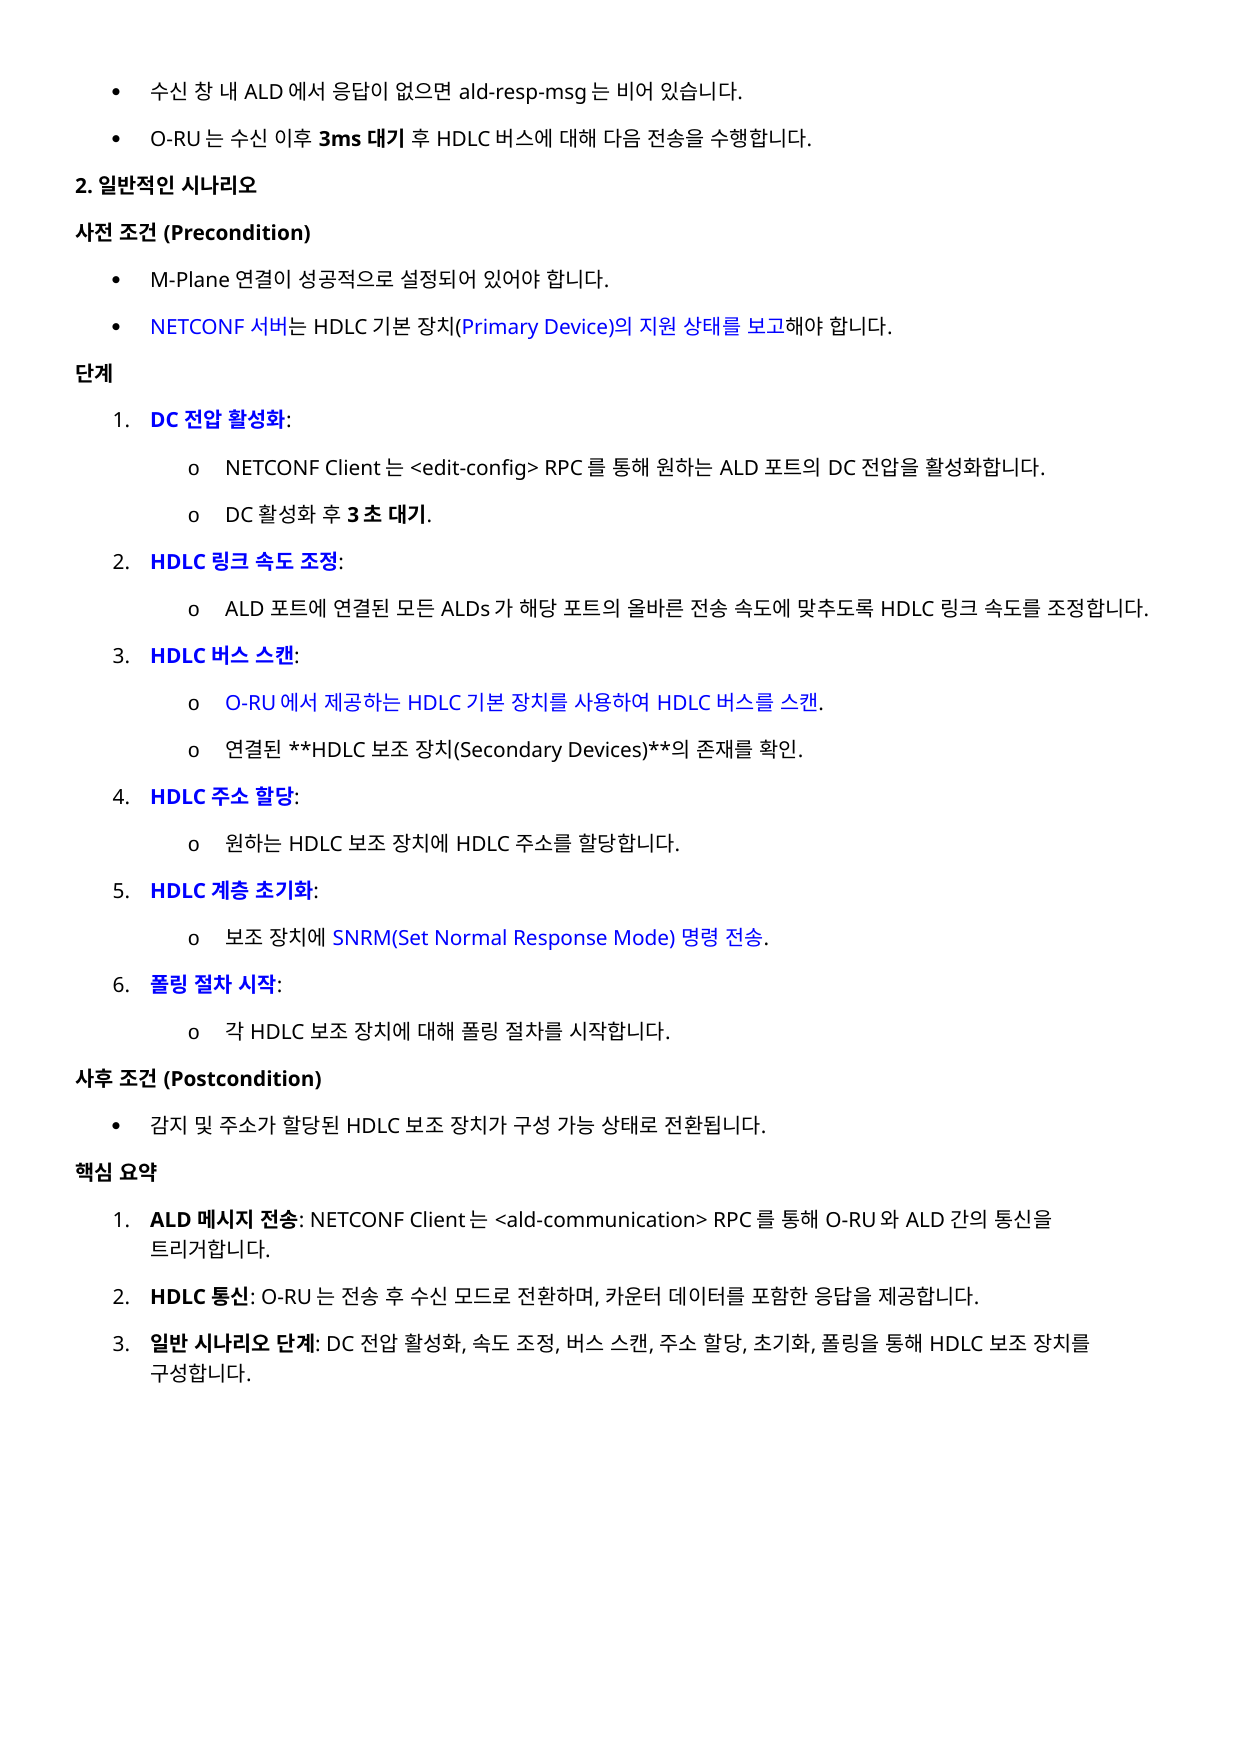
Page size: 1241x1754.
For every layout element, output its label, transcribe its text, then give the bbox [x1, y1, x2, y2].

text 2. 일반적인 시나리오 [75, 169, 1165, 199]
text 사전 조건 (Precondition) [75, 216, 1165, 246]
list DC 전압 활성화: [112, 404, 1165, 434]
list NETCONF 서버는 HDLC 기본 장치(Primary Device)의 지원 상태를 보고해야 합니다. [112, 310, 1165, 340]
list 감지 및 주소가 할당된 HDLC 보조 장치가 구성 가능 상태로 전환됩니다. [112, 1109, 1165, 1139]
text 사후 조건 (Postcondition) [75, 1062, 1165, 1093]
list M-Plane 연결이 성공적으로 설정되어 있어야 합니다. [112, 263, 1165, 293]
list 수신 창 내 ALD에서 응답이 없으면 ald-resp-msg는 비어 있습니다. [112, 75, 1165, 105]
list ALD 포트에 연결된 모든 ALDs가 해당 포트의 올바른 전송 속도에 맞추도록 HDLC 링크 속도를 조정합니다. [187, 592, 1165, 622]
list HDLC 버스 스캔: [112, 639, 1165, 669]
list DC 활성화 후 3초 대기. [187, 498, 1165, 528]
list ALD 메시지 전송: NETCONF Client는 <ald-communication> RPC를 통해 O-RU와 ALD 간의 통신을 트리거합니다. [112, 1203, 1165, 1264]
list 연결된 **HDLC 보조 장치(Secondary Devices)**의 존재를 확인. [187, 733, 1165, 763]
list HDLC 통신: O-RU는 전송 후 수신 모드로 전환하며, 카운터 데이터를 포함한 응답을 제공합니다. [112, 1280, 1165, 1311]
text 핵심 요약 [75, 1156, 1165, 1186]
list 폴링 절차 시작: [112, 968, 1165, 998]
list 원하는 HDLC 보조 장치에 HDLC 주소를 할당합니다. [187, 827, 1165, 857]
list 보조 장치에 SNRM(Set Normal Response Mode) 명령 전송. [187, 921, 1165, 952]
list HDLC 계층 초기화: [112, 874, 1165, 904]
list NETCONF Client는 <edit-config> RPC를 통해 원하는 ALD 포트의 DC 전압을 활성화합니다. [187, 451, 1165, 481]
list O-RU에서 제공하는 HDLC 기본 장치를 사용하여 HDLC 버스를 스캔. [187, 686, 1165, 716]
list O-RU는 수신 이후 3ms 대기 후 HDLC 버스에 대해 다음 전송을 수행합니다. [112, 122, 1165, 152]
text 단계 [75, 357, 1165, 387]
list 일반 시나리오 단계: DC 전압 활성화, 속도 조정, 버스 스캔, 주소 할당, 초기화, 폴링을 통해 HDLC 보조 장치를 구성합니다. [112, 1327, 1165, 1388]
list 각 HDLC 보조 장치에 대해 폴링 절차를 시작합니다. [187, 1015, 1165, 1046]
list HDLC 주소 할당: [112, 780, 1165, 810]
list HDLC 링크 속도 조정: [112, 545, 1165, 575]
